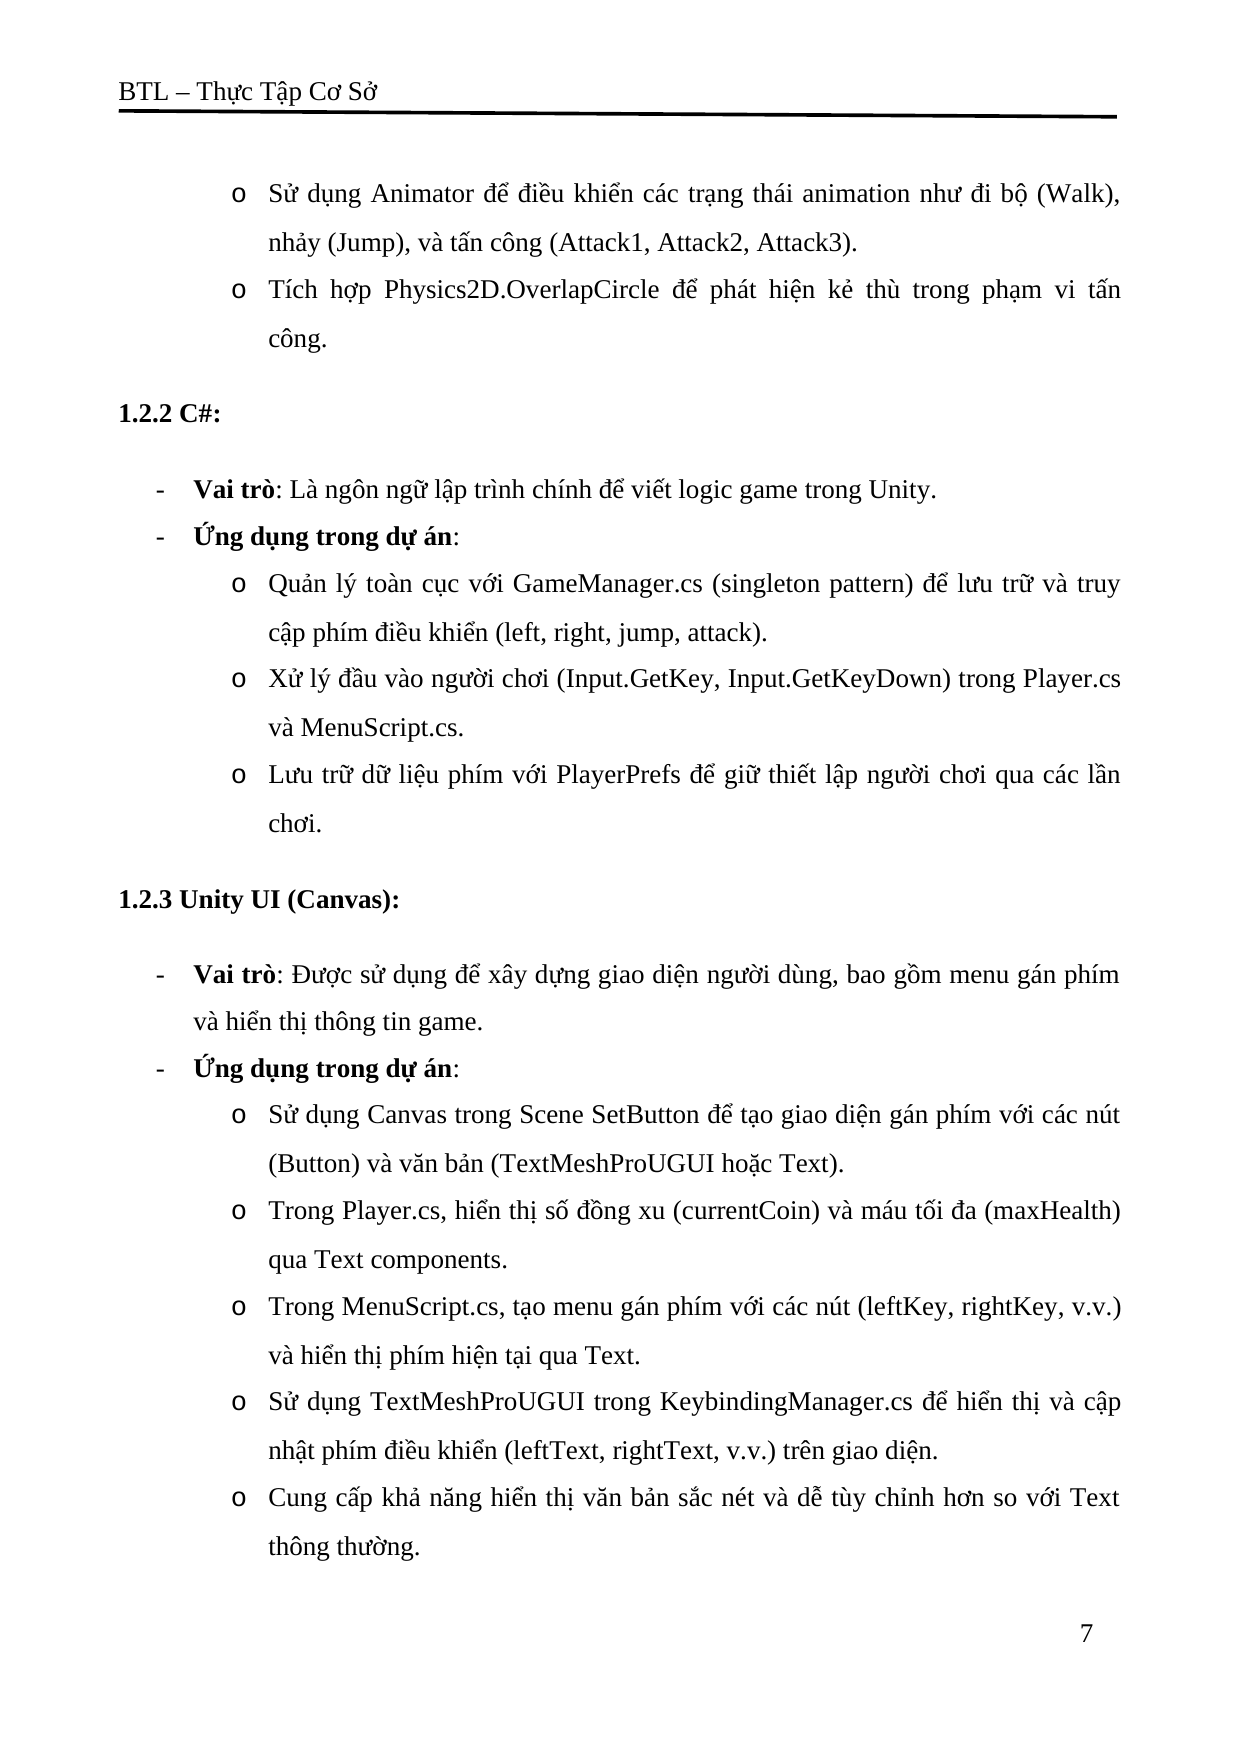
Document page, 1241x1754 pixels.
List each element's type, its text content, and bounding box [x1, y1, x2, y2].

list Tích hợp Physics2D.OverlapCircle để phát hiện kẻ thù trong phạm vi tấn công. [231, 273, 1122, 353]
list Ứng dụng trong dự án: [156, 520, 1122, 551]
subtitle 1.2.2 C#: [118, 398, 1122, 429]
list Cung cấp khả năng hiển thị văn bản sắc nét và dễ tùy chỉnh hơn so với Text thông thường. [231, 1481, 1122, 1561]
subtitle 1.2.3 Unity UI (Canvas): [118, 883, 1122, 914]
list Xử lý đầu vào người chơi (Input.GetKey, Input.GetKeyDown) trong Player.cs và MenuScript.cs. [231, 662, 1122, 742]
list Sử dụng Animator để điều khiển các trạng thái animation như đi bộ (Walk), nhảy (Jump), và tấn công (Attack1, Attack2, Attack3). [231, 177, 1122, 257]
list Vai trò: Là ngôn ngữ lập trình chính để viết logic game trong Unity. [156, 473, 1122, 504]
list Lưu trữ dữ liệu phím với PlayerPrefs để giữ thiết lập người chơi qua các lần chơi. [231, 758, 1122, 838]
list Trong Player.cs, hiển thị số đồng xu (currentCoin) và máu tối đa (maxHealth) qua Text components. [231, 1194, 1122, 1274]
list Quản lý toàn cục với GameManager.cs (singleton pattern) để lưu trữ và truy cập phím điều khiển (left, right, jump, attack). [231, 567, 1122, 647]
list Vai trò: Được sử dụng để xây dựng giao diện người dùng, bao gồm menu gán phím và hiển thị thông tin game. [156, 959, 1122, 1036]
list Ứng dụng trong dự án: [156, 1052, 1122, 1083]
list Sử dụng Canvas trong Scene SetButton để tạo giao diện gán phím với các nút (Button) và văn bản (TextMeshProUGUI hoặc Text). [231, 1099, 1122, 1179]
list Trong MenuScript.cs, tạo menu gán phím với các nút (leftKey, rightKey, v.v.) và hiển thị phím hiện tại qua Text. [231, 1290, 1122, 1370]
list Sử dụng TextMeshProUGUI trong KeybindingManager.cs để hiển thị và cập nhật phím điều khiển (leftText, rightText, v.v.) trên giao diện. [231, 1386, 1122, 1466]
